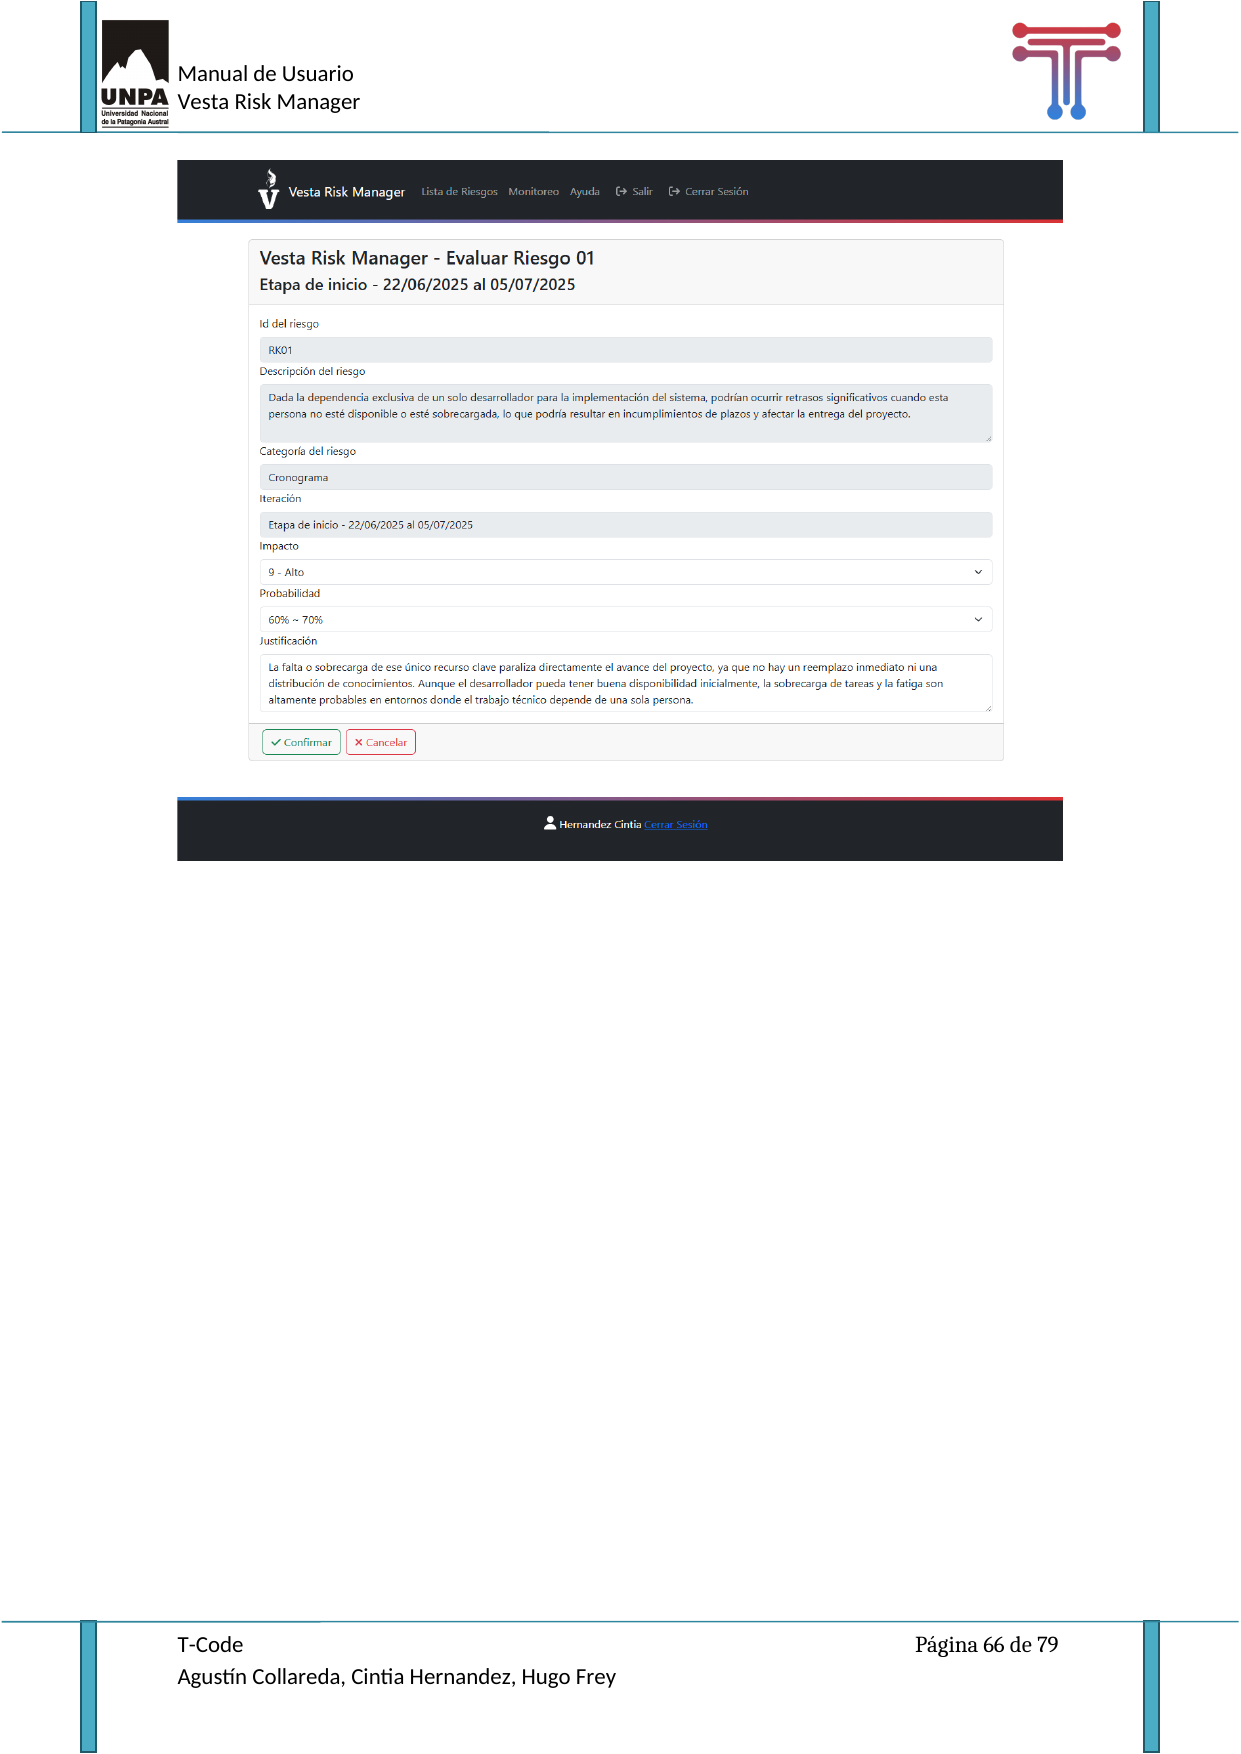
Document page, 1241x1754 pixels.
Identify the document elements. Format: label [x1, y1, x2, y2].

picture [1012, 19, 1122, 122]
picture [177, 160, 1063, 861]
picture [100, 18, 170, 129]
